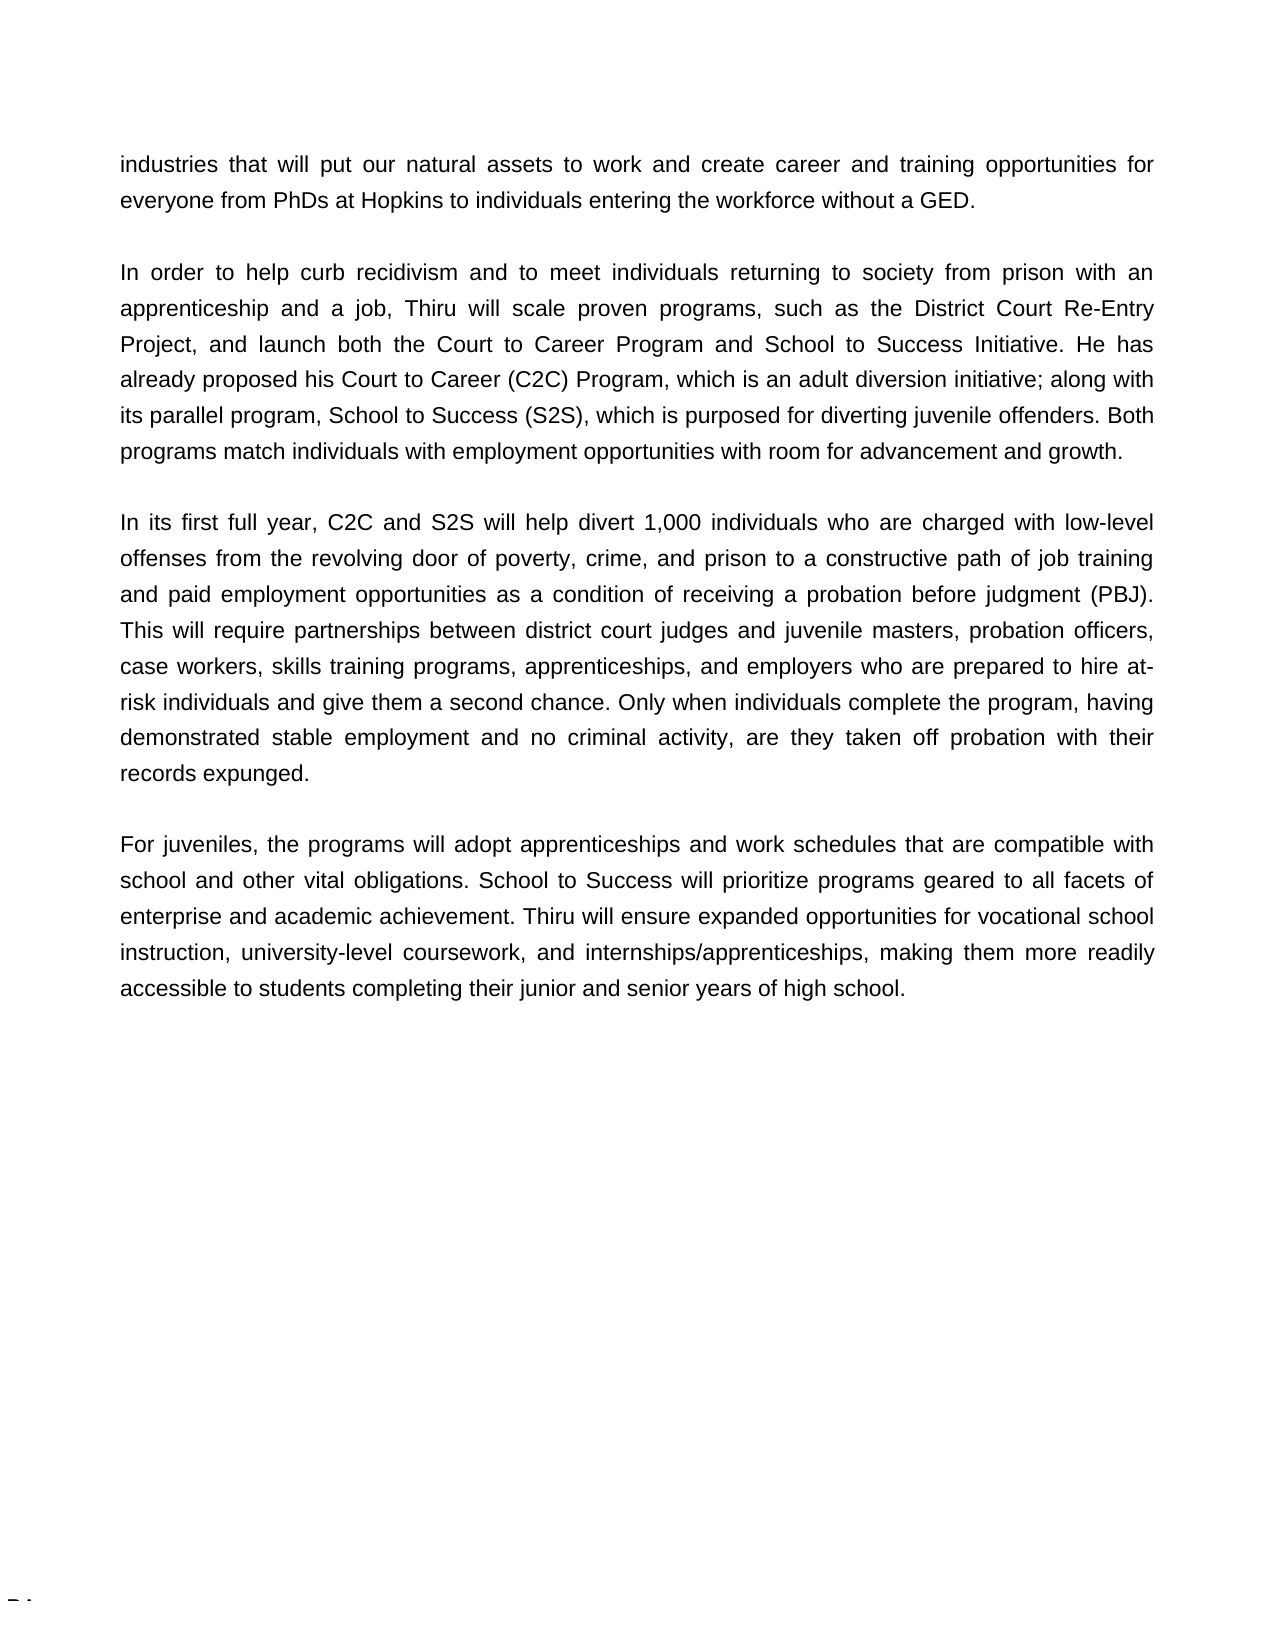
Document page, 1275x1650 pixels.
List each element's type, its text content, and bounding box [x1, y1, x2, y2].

text For juveniles, the programs will adopt apprenticeships and work schedules that are compatible with school and other vital obligations. School to Success will prioritize programs geared to all facets of enterprise and academic achievement. Thiru will ensure expanded opportunities for vocational school instruction, university-level coursework, and internships/apprenticeships, making them more readily accessible to students completing their junior and senior years of high school. [120, 831, 1155, 1001]
text industries that will put our natural assets to work and create career and training opportunities for everyone from PhDs at Hopkins to individuals entering the workforce without a GED. [120, 151, 1155, 214]
text In its first full year, C2C and S2S will help divert 1,000 individuals who are charged with low-level offenses from the revolving door of poverty, crime, and prison to a constructive path of job training and paid employment opportunities as a condition of receiving a probation before judgment (PBJ). This will require partnerships between district court judges and juvenile masters, probation officers, case workers, skills training programs, apprenticeships, and employers who are prepared to hire at-risk individuals and give them a second chance. Only when individuals complete the program, having demonstrated stable employment and no criminal activity, are they taken off probation with their records expunged. [120, 509, 1156, 787]
text In order to help curb recidivism and to meet individuals returning to society from prison with an apprenticeship and a job, Thiru will scale proven programs, such as the District Court Re-Entry Project, and launch both the Court to Career Program and School to Success Initiative. He has already proposed his Court to Career (C2C) Program, which is an adult diversion initiative; along with its parallel program, School to Success (S2S), which is purposed for diverting juvenile offenders. Both programs match individuals with employment opportunities with room for advancement and growth. [120, 259, 1155, 464]
